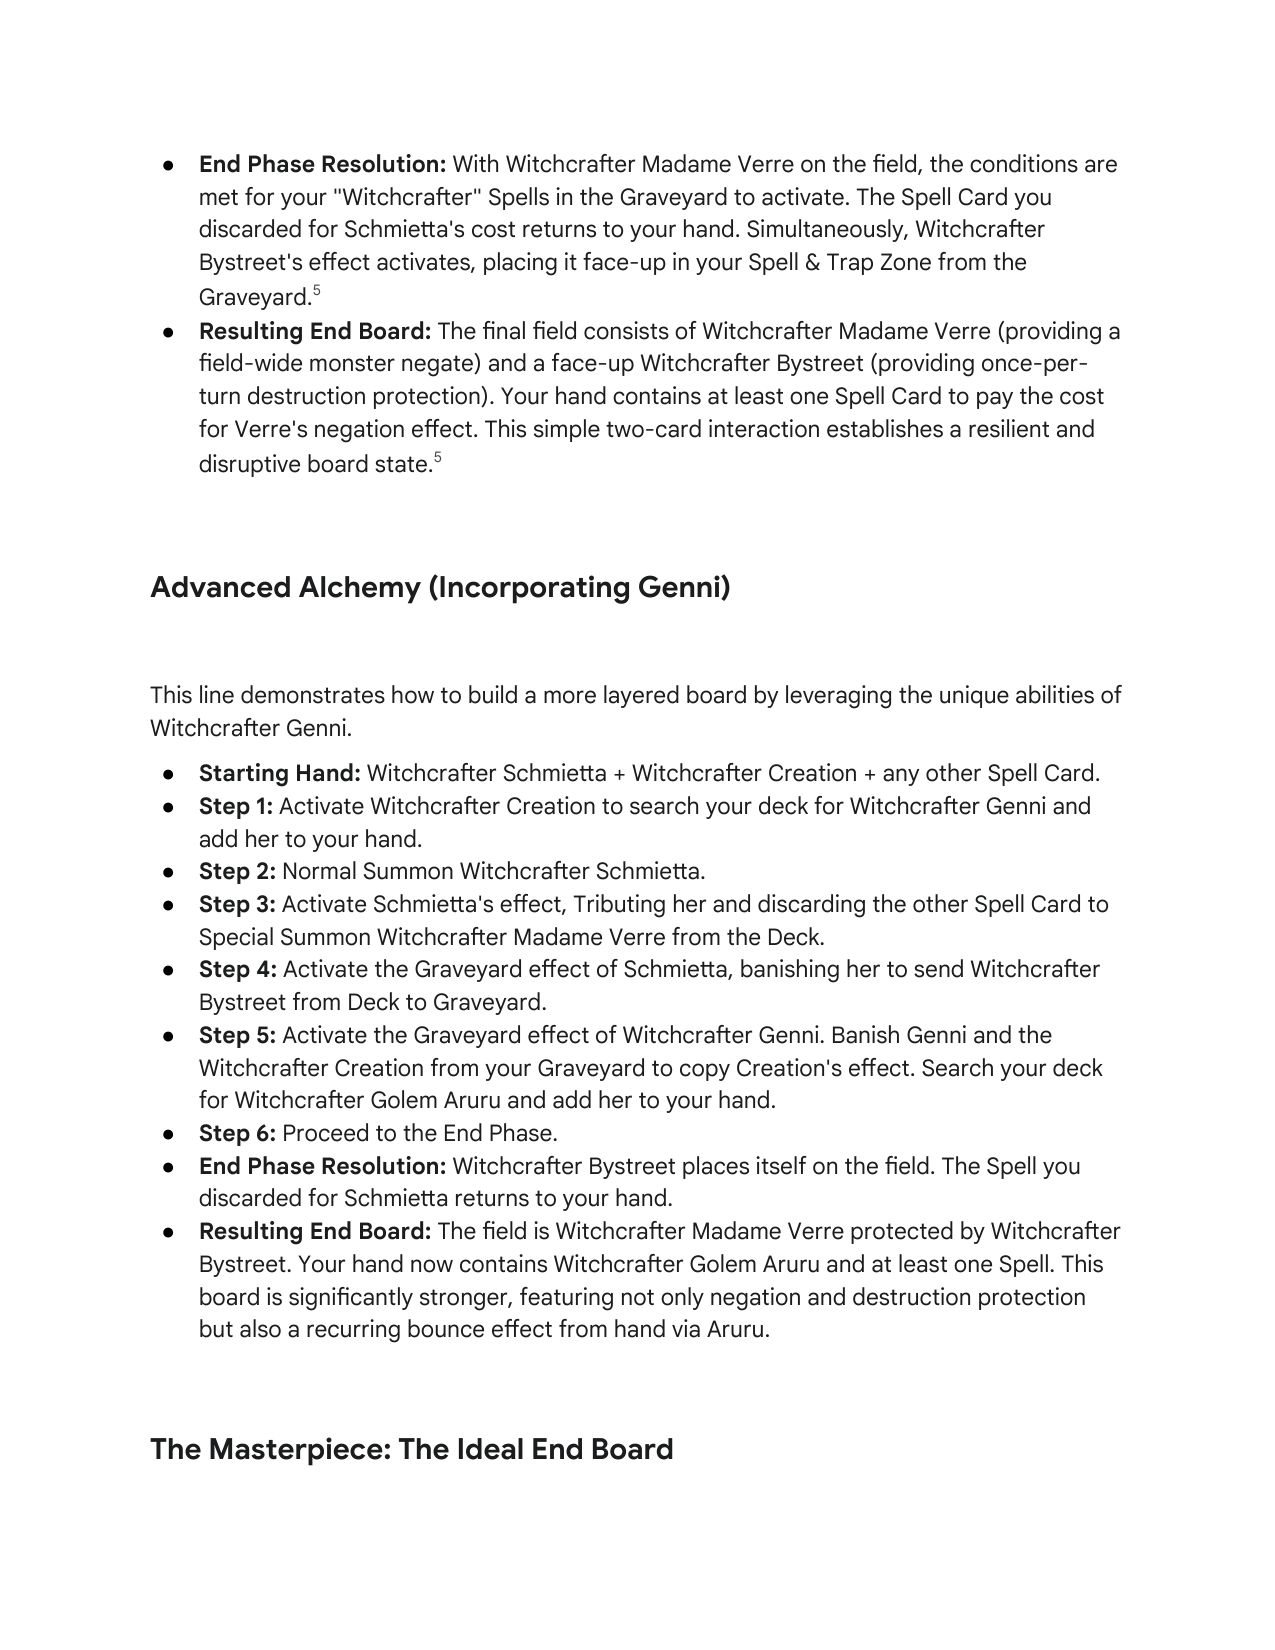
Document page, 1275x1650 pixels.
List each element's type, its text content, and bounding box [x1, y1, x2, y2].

text This line demonstrates how to build a more layered board by leveraging the unique abilities of Witchcrafter Genni. [150, 682, 1125, 743]
list Resulting End Board: The field is Witchcrafter Madame Verre protected by Witchcrafter Bystreet. Your hand now contains Witchcrafter Golem Aruru and at least one Spell. This board is significantly stronger, featuring not only negation and destruction protection but also a recurring bounce effect from hand via Aruru. [161, 1217, 1125, 1344]
subtitle Advanced Alchemy (Incorporating Genni) [150, 570, 1125, 606]
list Step 4: Activate the Graveyard effect of Schmietta, banishing her to send Witchcrafter Bystreet from Deck to Graveyard. [161, 956, 1125, 1017]
list End Phase Resolution: Witchcrafter Bystreet places itself on the field. The Spell you discarded for Schmietta returns to your hand. [161, 1152, 1125, 1213]
list Step 3: Activate Schmietta's effect, Tributing her and discarding the other Spell Card to Special Summon Witchcrafter Madame Verre from the Deck. [161, 890, 1125, 952]
list End Phase Resolution: With Witchcrafter Madame Verre on the field, the conditions are met for your "Witchcrafter" Spells in the Graveyard to activate. The Spell Card you discarded for Schmietta's cost returns to your hand. Simultaneously, Witchcrafter Bystreet's effect activates, placing it face-up in your Spell & Trap Zone from the Graveyard.5 [161, 150, 1125, 313]
subtitle The Masterpiece: The Ideal End Board [150, 1431, 1125, 1467]
list Resulting End Board: The final field consists of Witchcrafter Madame Verre (providing a field-wide monster negate) and a face-up Witchcrafter Bystreet (providing once-per-turn destruction protection). Your hand contains at least one Spell Card to pay the cost for Verre's negation effect. This simple two-card interaction establishes a resilient and disruptive board state.5 [161, 317, 1125, 479]
list Step 2: Normal Summon Witchcrafter Schmietta. [161, 858, 1125, 886]
list Step 1: Activate Witchcrafter Creation to search your deck for Witchcrafter Genni and add her to your hand. [161, 792, 1125, 854]
list Step 5: Activate the Graveyard effect of Witchcrafter Genni. Banish Genni and the Witchcrafter Creation from your Graveyard to copy Creation's effect. Search your deck for Witchcrafter Golem Aruru and add her to your hand. [161, 1021, 1125, 1115]
list Step 6: Proceed to the End Phase. [161, 1119, 1125, 1148]
list Starting Hand: Witchcrafter Schmietta + Witchcrafter Creation + any other Spell Card. [161, 759, 1125, 788]
